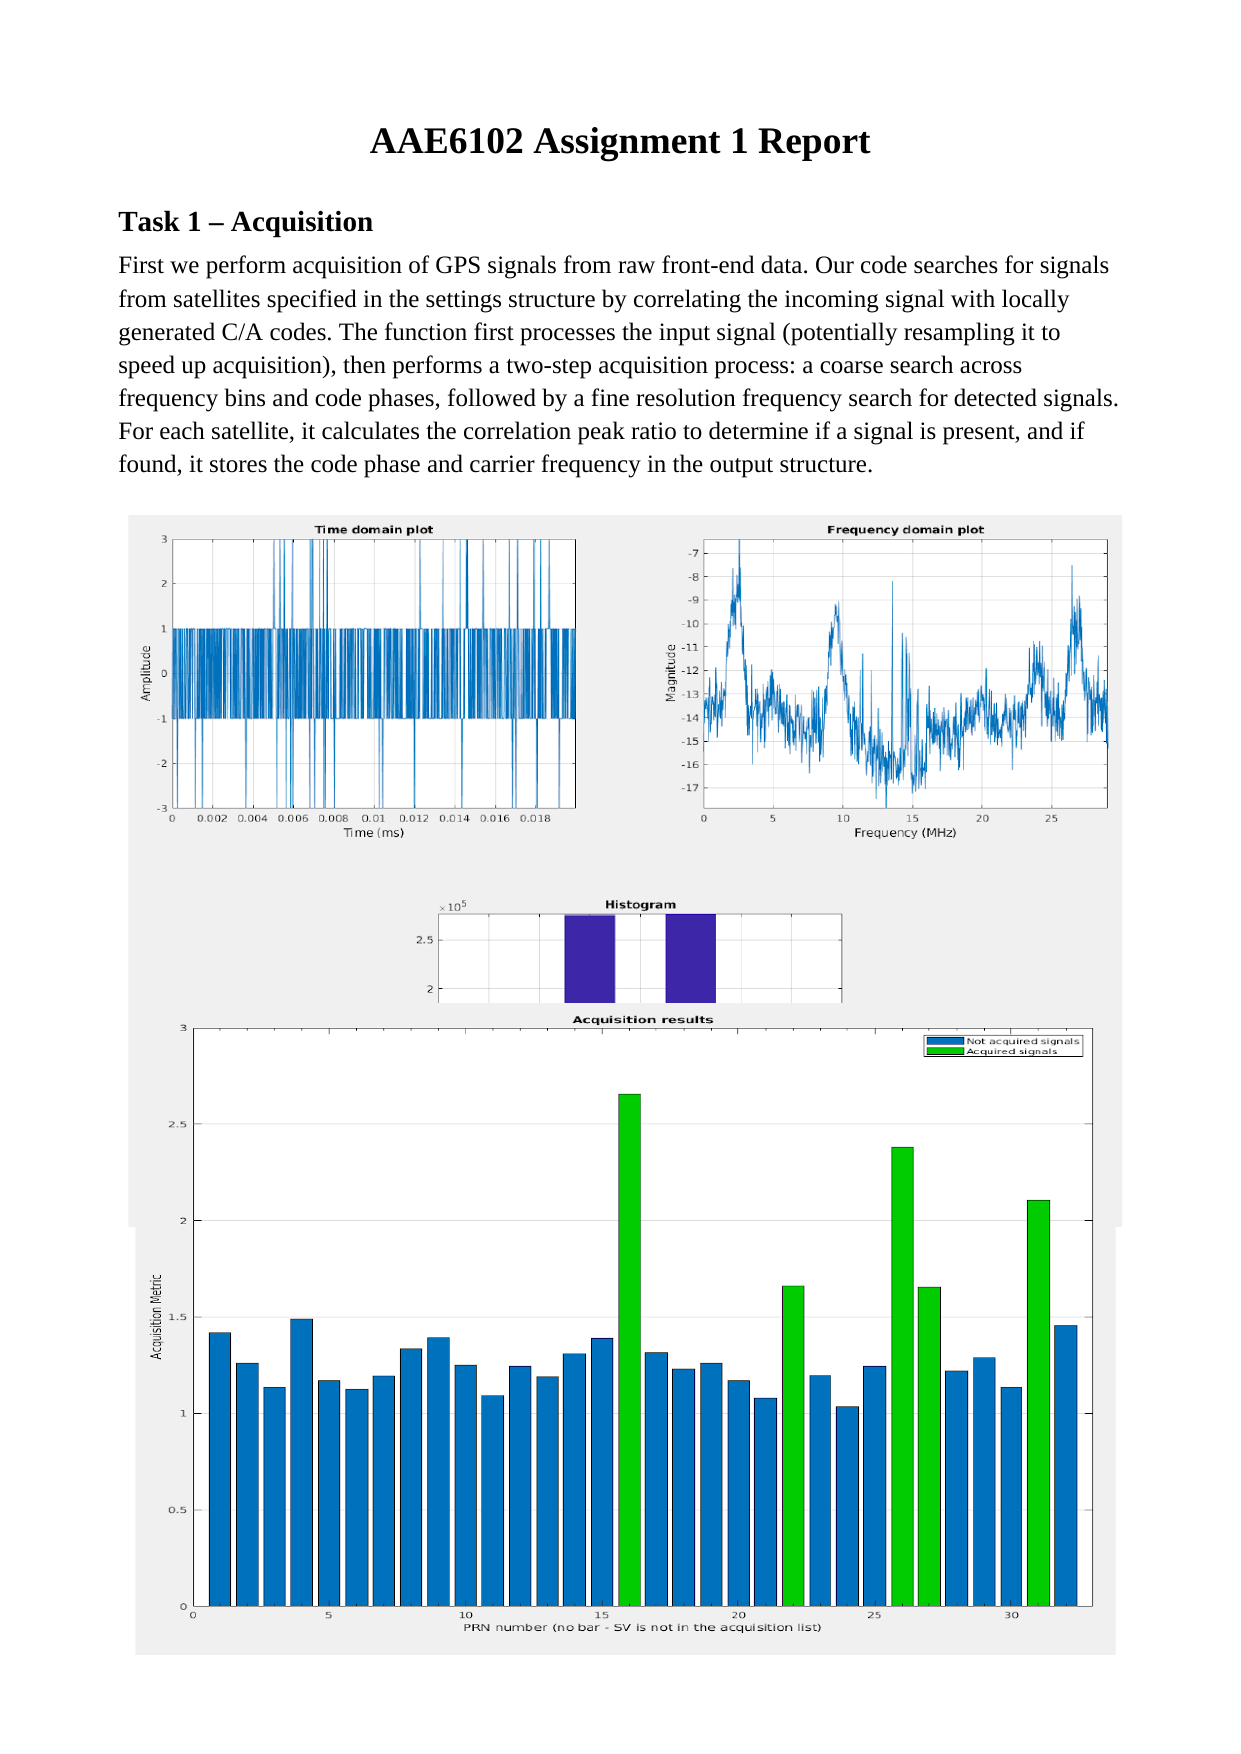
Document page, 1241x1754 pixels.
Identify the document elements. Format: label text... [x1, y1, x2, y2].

text First we perform acquisition of GPS signals from raw front-end data. Our code searches for signals from satellites specified in the settings structure by correlating the incoming signal with locally generated C/A codes. The function first processes the input signal (potentially resampling it to speed up acquisition), then performs a two-step acquisition process: a coarse search across frequency bins and code phases, followed by a fine resolution frequency search for detected signals. For each satellite, it calculates the correlation peak ratio to determine if a signal is present, and if found, it stores the code phase and carrier frequency in the output structure. [118, 251, 1122, 477]
subtitle Task 1 – Acquisition [118, 204, 1122, 238]
text AAE6102 Assignment 1 Report [118, 118, 1122, 161]
picture [128, 515, 1123, 1655]
